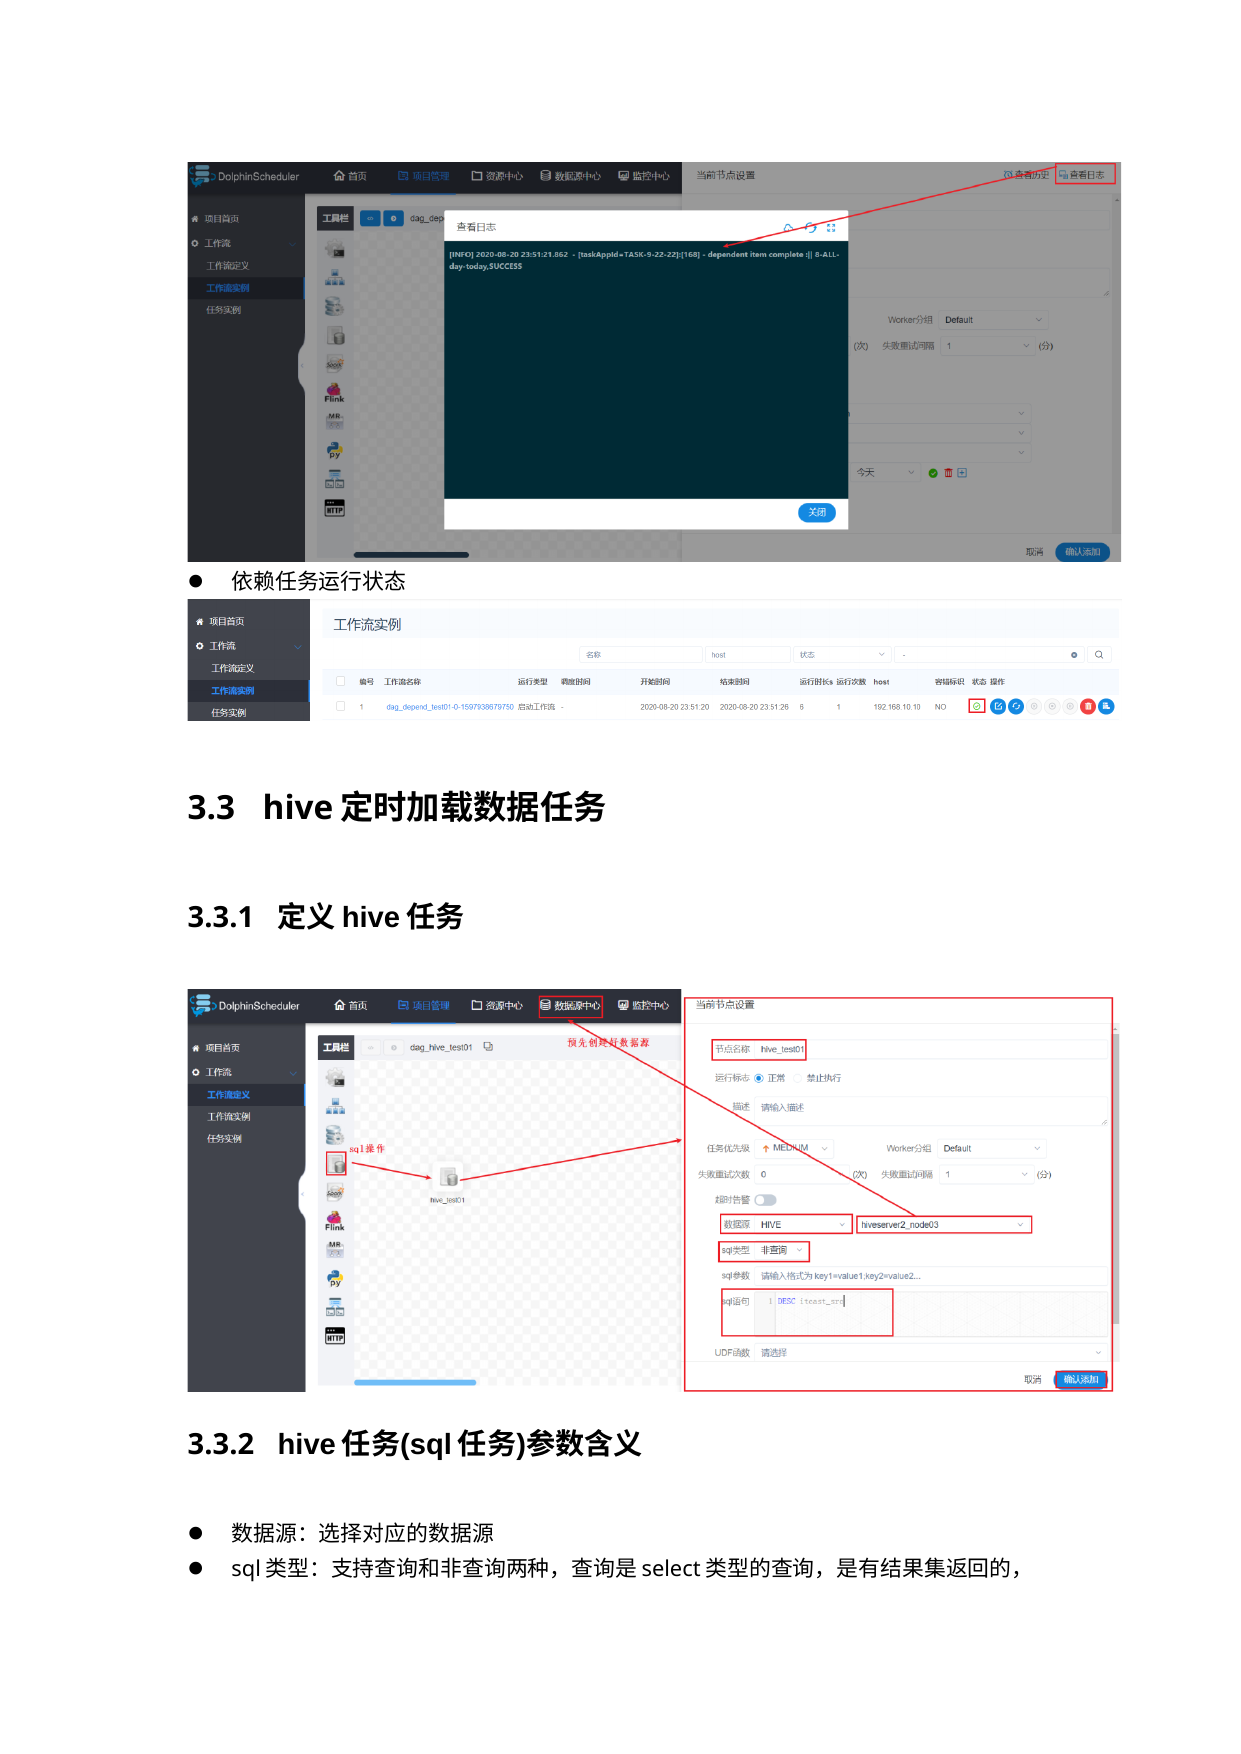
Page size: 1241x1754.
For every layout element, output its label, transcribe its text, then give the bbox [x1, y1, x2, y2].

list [187, 1551, 1053, 1583]
list 数据源：选择对应的数据源 [187, 1516, 1053, 1548]
picture [187, 989, 1120, 1392]
list 依赖任务运行状态 [187, 564, 1053, 596]
subtitle hive任务(sql任务)参数含义 [187, 1421, 1053, 1463]
subtitle 定义hive任务 [187, 893, 1053, 936]
subtitle hive定时加载数据任务 [187, 781, 1053, 829]
picture [187, 599, 1122, 721]
picture [187, 162, 1122, 562]
